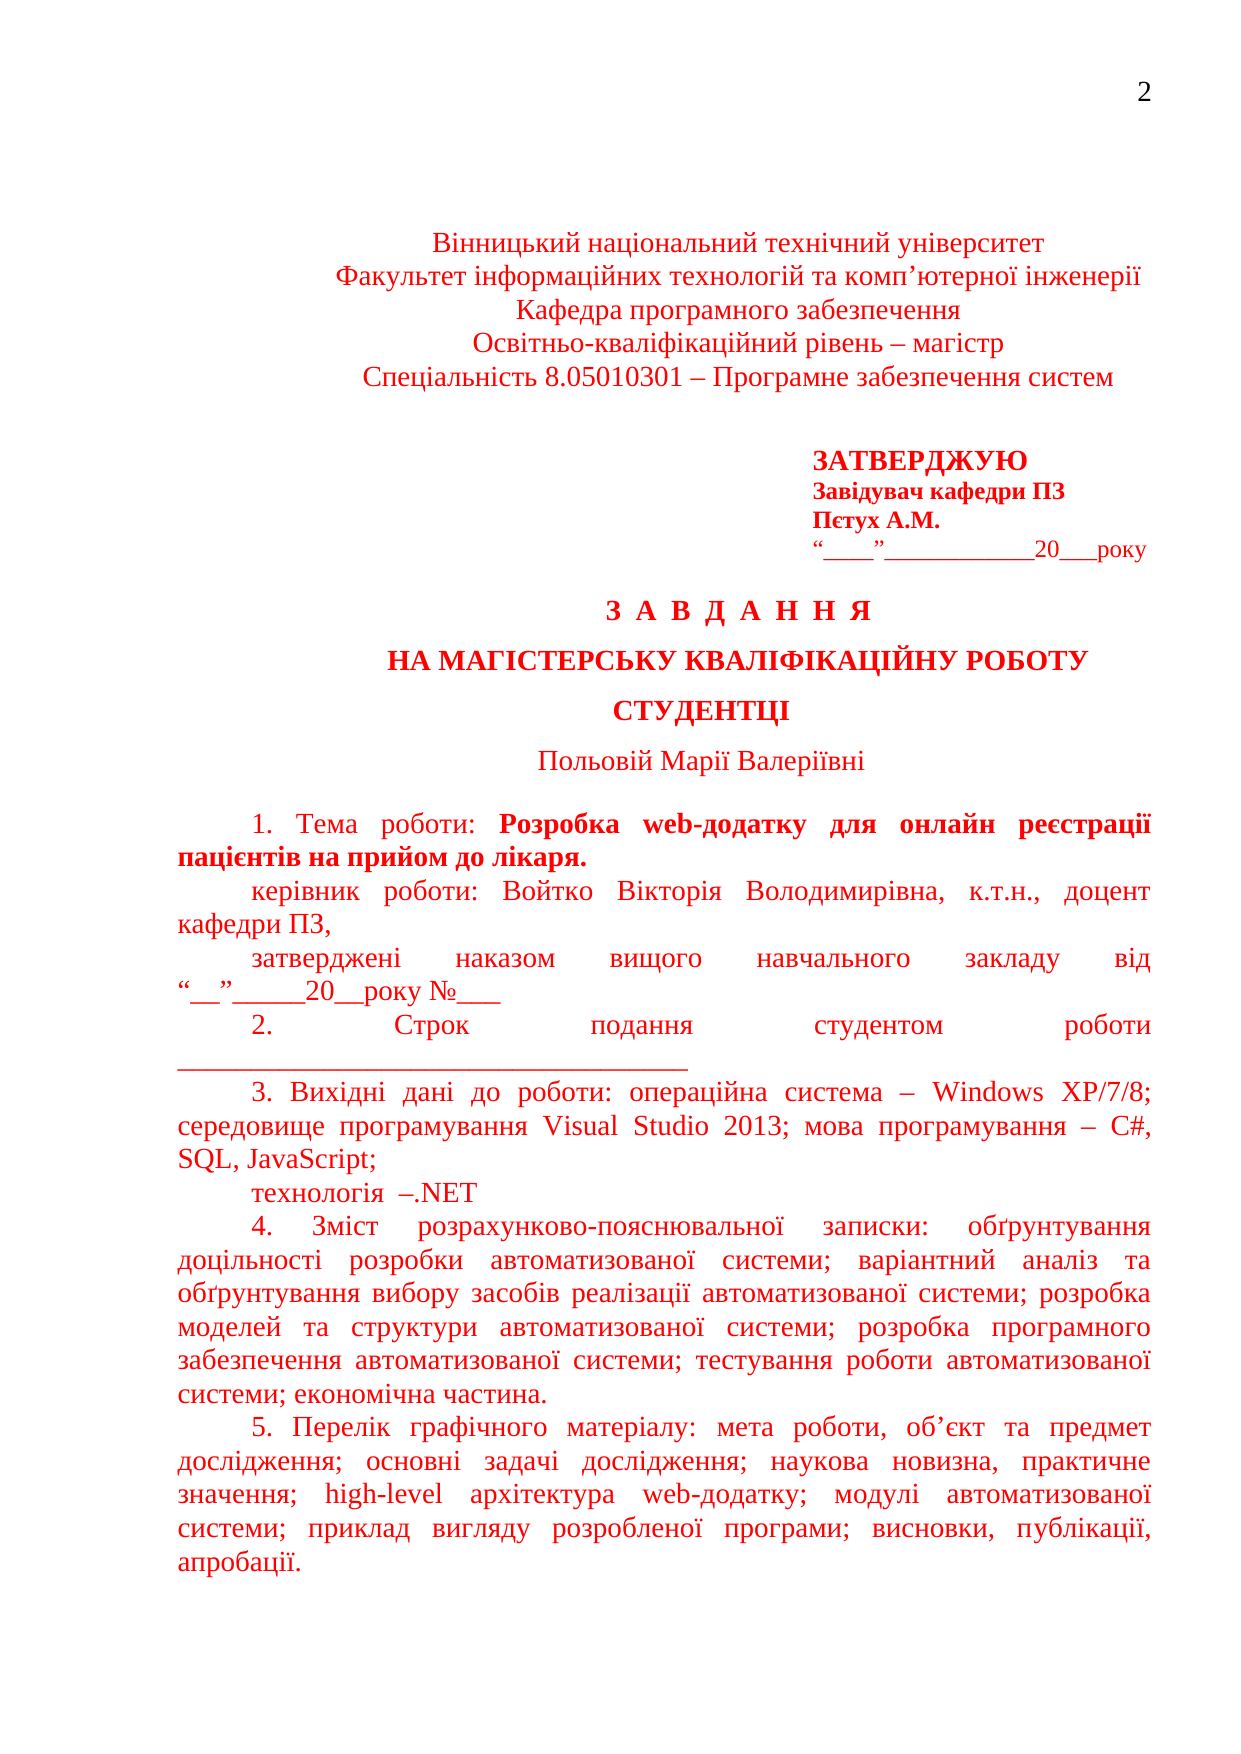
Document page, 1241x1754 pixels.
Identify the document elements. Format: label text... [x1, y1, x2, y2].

text Кафедра програмного забезпечення [251, 292, 1152, 325]
text Освітньо-кваліфікаційний рівень – магістр [251, 325, 1152, 359]
text керівник роботи: Войтко Вікторія Володимирівна, к.т.н., доцент кафедри ПЗ, [177, 873, 1152, 940]
text 1. Тема роботи: Розробка web-додатку для онлайн реєстрації пацієнтів на прийом до лікаря. [177, 806, 1152, 873]
text 2. Строк подання студентом роботи ___________________________________ [177, 1007, 1152, 1074]
text З А В Д А Н Н Я [251, 593, 1152, 626]
text ЗАТВЕРДЖУЮ [177, 443, 1152, 476]
text Факультет інформаційних технологій та комп’ютерної інженерії [251, 258, 1152, 292]
text Спеціальність 8.05010301 – Програмне забезпечення систем [251, 359, 1152, 392]
text 5. Перелік графічного матеріалу: мета роботи, об’єкт та предмет дослідження; основні задачі дослідження; наукова новизна, практичне значення; high-level архітектура web-додатку; модулі автоматизованої системи; приклад вигляду розробленої програми; висновки, публікації, апробації. [177, 1409, 1152, 1577]
text НА МАГІСТЕРСЬКУ КВАЛІФІКАЦІЙНУ РОБОТУ СТУДЕНТЦІ [251, 643, 1152, 727]
text Пєтух А.М. [177, 505, 1152, 534]
text 3. Вихідні дані до роботи: операційна система – Windows XP/7/8; середовище програмування Visual Studio 2013; мова програмування – C#, SQL, JavaScript; [177, 1074, 1152, 1175]
text “____”____________20___року [177, 534, 1152, 562]
text Завідувач кафедри ПЗ [177, 476, 1152, 505]
text затверджені наказом вищого навчального закладу від “__”_____20__року №___ [177, 940, 1152, 1007]
text технологія –.NET [177, 1175, 1152, 1208]
text Вінницький національний технічний університет [251, 225, 1152, 258]
text Польовій Марії Валеріївні [177, 743, 1152, 777]
text 4. Зміст розрахунково-пояснювальної записки: обґрунтування доцільності розробки автоматизованої системи; варіантний аналіз та обґрунтування вибору засобів реалізації автоматизованої системи; розробка моделей та структури автоматизованої системи; розробка програмного забезпечення автоматизованої системи; тестування роботи автоматизованої системи; економічна частина. [177, 1208, 1152, 1409]
